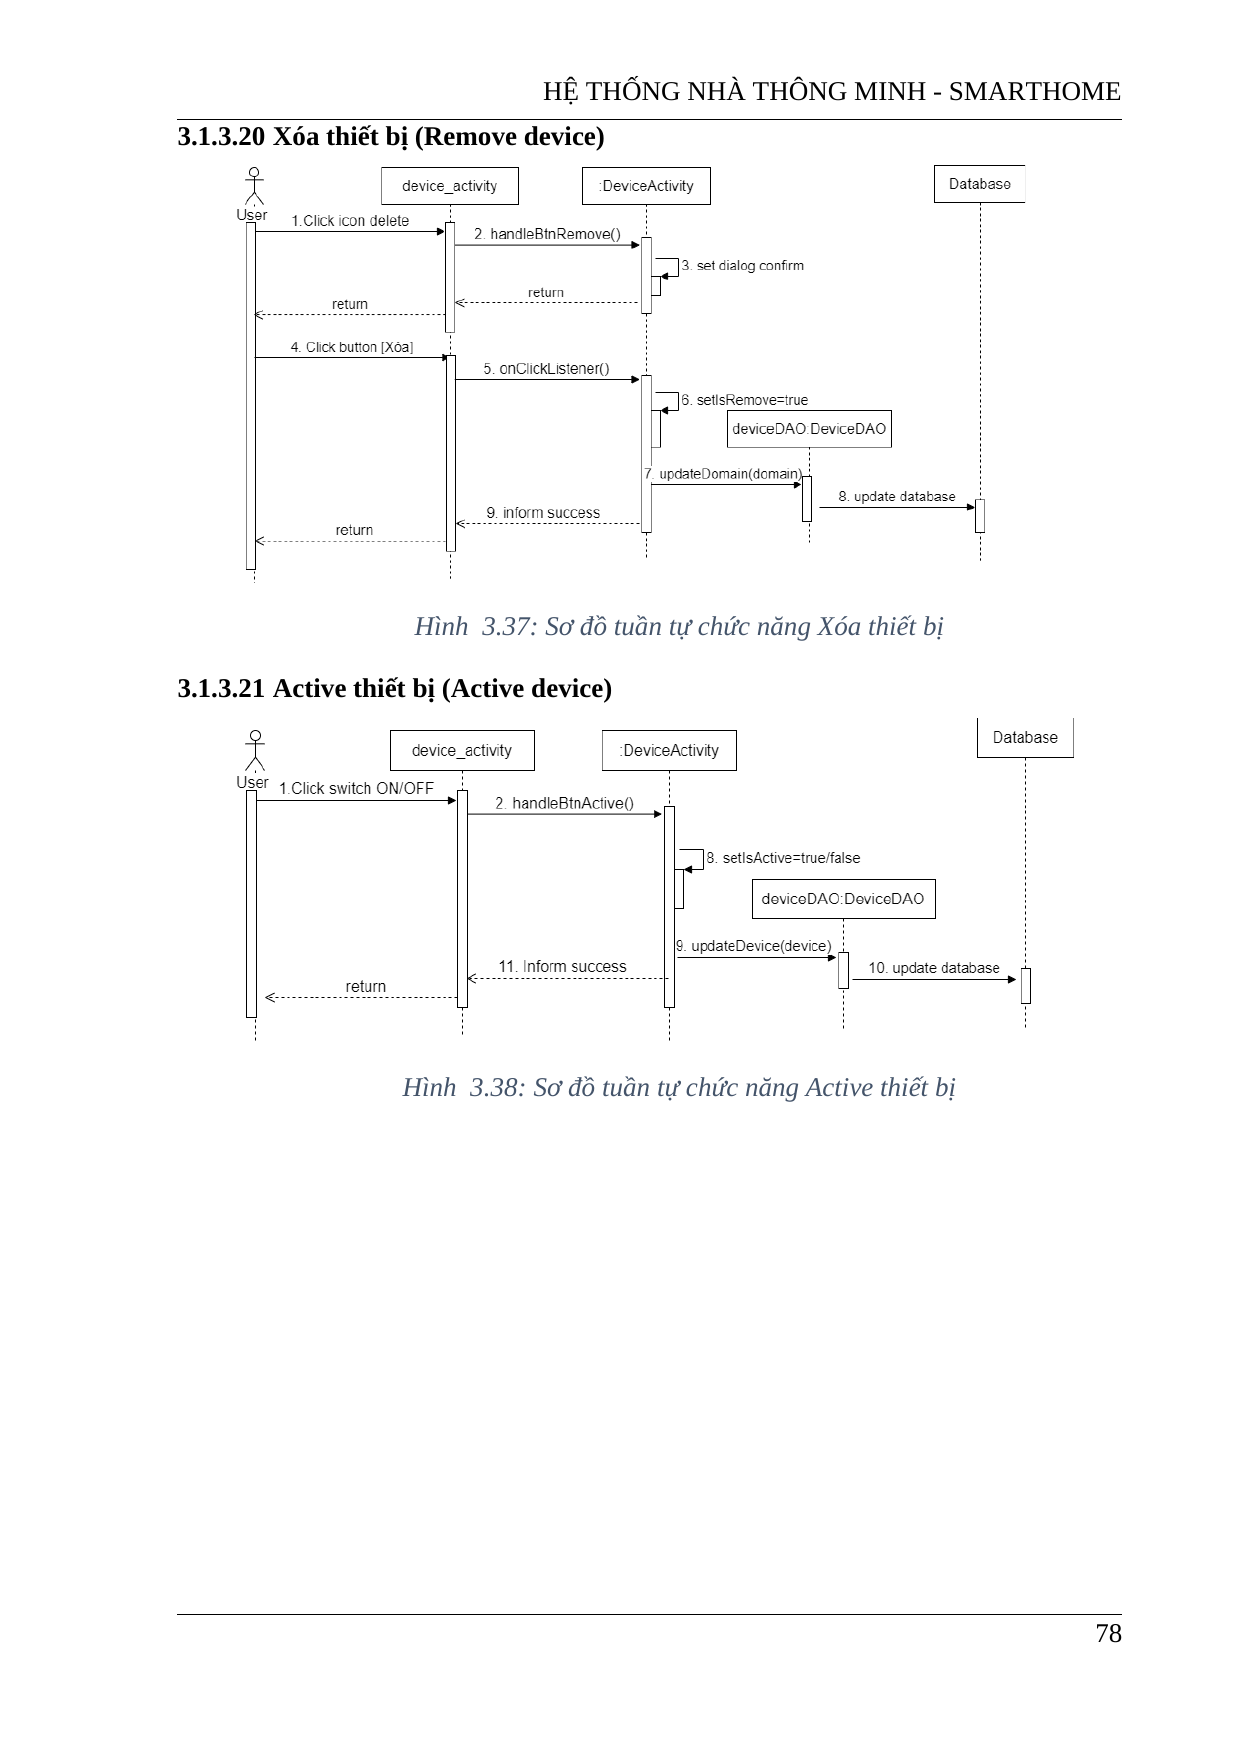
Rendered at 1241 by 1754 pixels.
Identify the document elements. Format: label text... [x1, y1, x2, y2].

picture [236, 165, 1026, 583]
subtitle Active thiết bị (Active device) [177, 672, 1122, 703]
subtitle Xóa thiết bị (Remove device) [177, 120, 1122, 151]
picture [236, 718, 1074, 1043]
